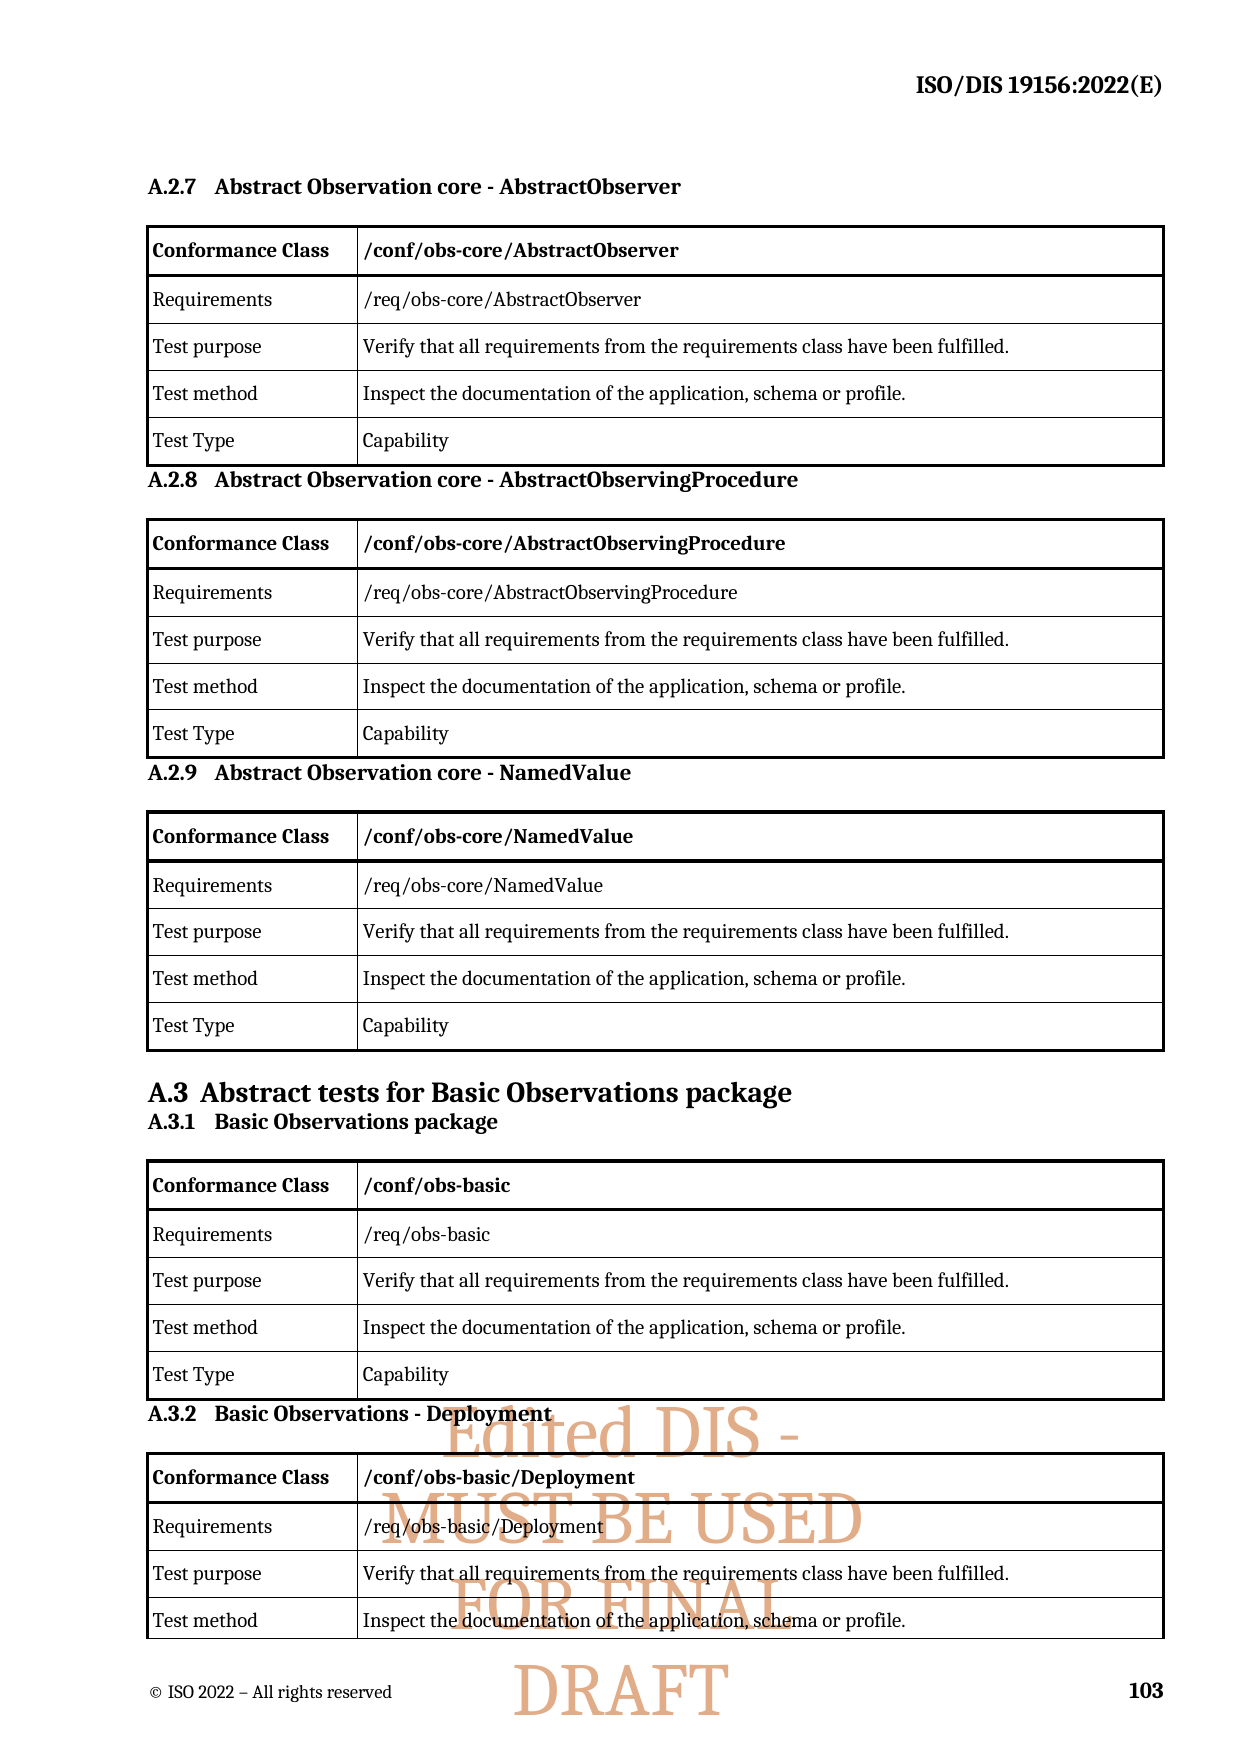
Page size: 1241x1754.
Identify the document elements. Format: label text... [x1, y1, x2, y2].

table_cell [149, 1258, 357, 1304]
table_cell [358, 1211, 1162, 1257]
text Basic Observations package [148, 1108, 1163, 1134]
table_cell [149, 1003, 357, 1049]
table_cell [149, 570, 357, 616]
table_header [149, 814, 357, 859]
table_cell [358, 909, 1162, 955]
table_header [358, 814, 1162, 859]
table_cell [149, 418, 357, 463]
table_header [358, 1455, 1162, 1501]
text Abstract Observation core - NamedValue [148, 759, 1163, 785]
text Abstract tests for Basic Observations package [148, 1080, 1163, 1108]
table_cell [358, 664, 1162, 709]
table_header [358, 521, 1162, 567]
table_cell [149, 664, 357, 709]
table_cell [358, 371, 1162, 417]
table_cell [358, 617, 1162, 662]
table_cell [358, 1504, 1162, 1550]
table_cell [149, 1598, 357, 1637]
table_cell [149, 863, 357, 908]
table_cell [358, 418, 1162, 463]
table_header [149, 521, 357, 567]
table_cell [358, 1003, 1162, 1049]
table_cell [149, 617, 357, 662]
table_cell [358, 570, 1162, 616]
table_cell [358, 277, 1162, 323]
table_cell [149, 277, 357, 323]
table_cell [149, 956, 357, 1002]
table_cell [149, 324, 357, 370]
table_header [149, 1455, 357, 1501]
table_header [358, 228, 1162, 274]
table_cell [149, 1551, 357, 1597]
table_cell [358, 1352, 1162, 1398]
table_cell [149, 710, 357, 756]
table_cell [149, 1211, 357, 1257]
text Abstract Observation core - AbstractObserver [148, 174, 1163, 200]
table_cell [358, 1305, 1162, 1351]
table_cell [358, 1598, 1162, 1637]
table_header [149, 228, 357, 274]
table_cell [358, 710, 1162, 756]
text Abstract Observation core - AbstractObservingProcedure [148, 467, 1163, 493]
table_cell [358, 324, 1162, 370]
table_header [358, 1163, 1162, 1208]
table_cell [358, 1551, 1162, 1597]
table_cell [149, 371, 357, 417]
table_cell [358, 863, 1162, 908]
text Basic Observations - Deployment [148, 1401, 1163, 1427]
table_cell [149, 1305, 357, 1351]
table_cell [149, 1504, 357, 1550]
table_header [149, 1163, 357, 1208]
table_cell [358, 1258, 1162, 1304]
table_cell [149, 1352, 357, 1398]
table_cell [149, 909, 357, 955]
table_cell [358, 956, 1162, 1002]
